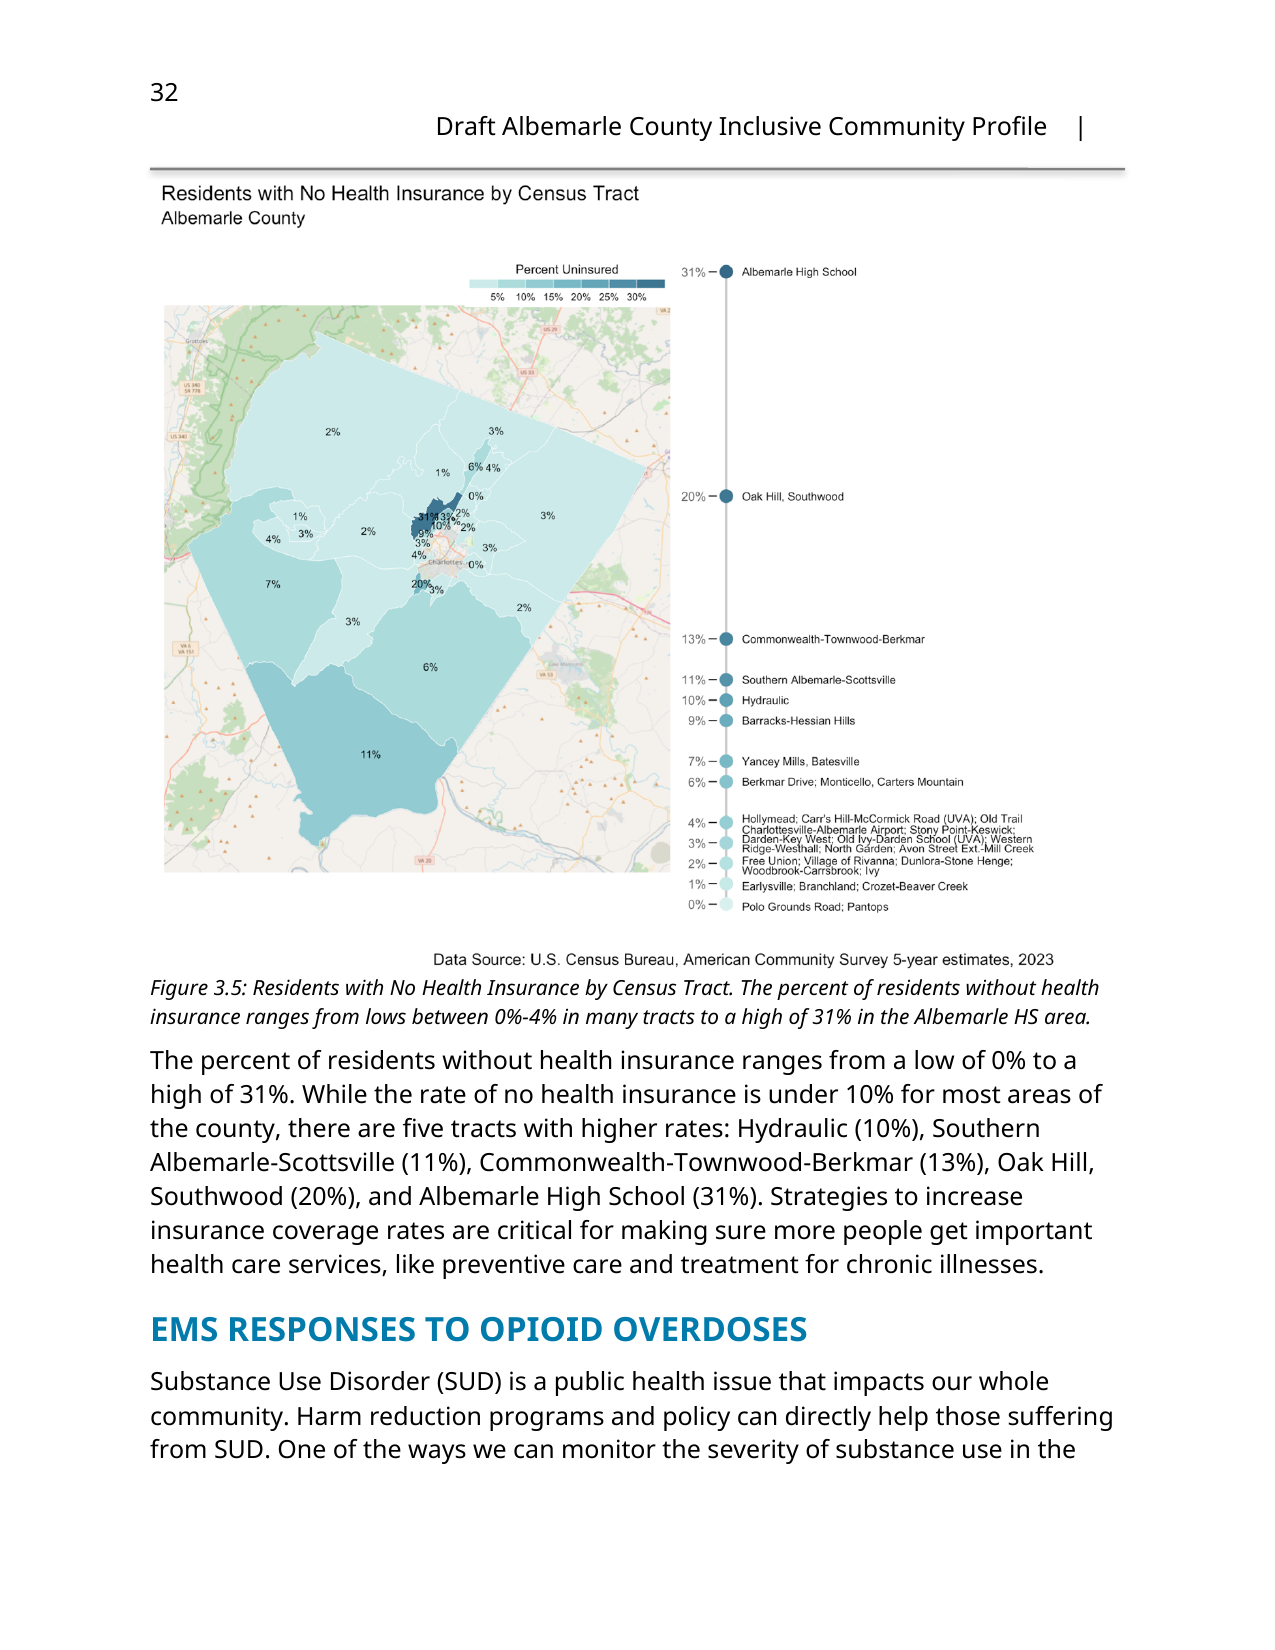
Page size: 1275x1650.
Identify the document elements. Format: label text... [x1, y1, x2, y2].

text The percent of residents without health insurance ranges from a low of 0% to a high of 31%. While the rate of no health insurance is under 10% for most areas of the county, there are five tracts with higher rates: Hydraulic (10%), Southern Albemarle-Scottsville (11%), Commonwealth-Townwood-Berkmar (13%), Oak Hill, Southwood (20%), and Albemarle High School (31%). Strategies to increase insurance coverage rates are critical for making sure more people get important health care services, like preventive care and treatment for chronic illnesses. [150, 1043, 1125, 1281]
subtitle EMS Responses to Opioid Overdoses [150, 1306, 1125, 1352]
picture [150, 180, 1065, 974]
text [150, 1364, 1125, 1466]
